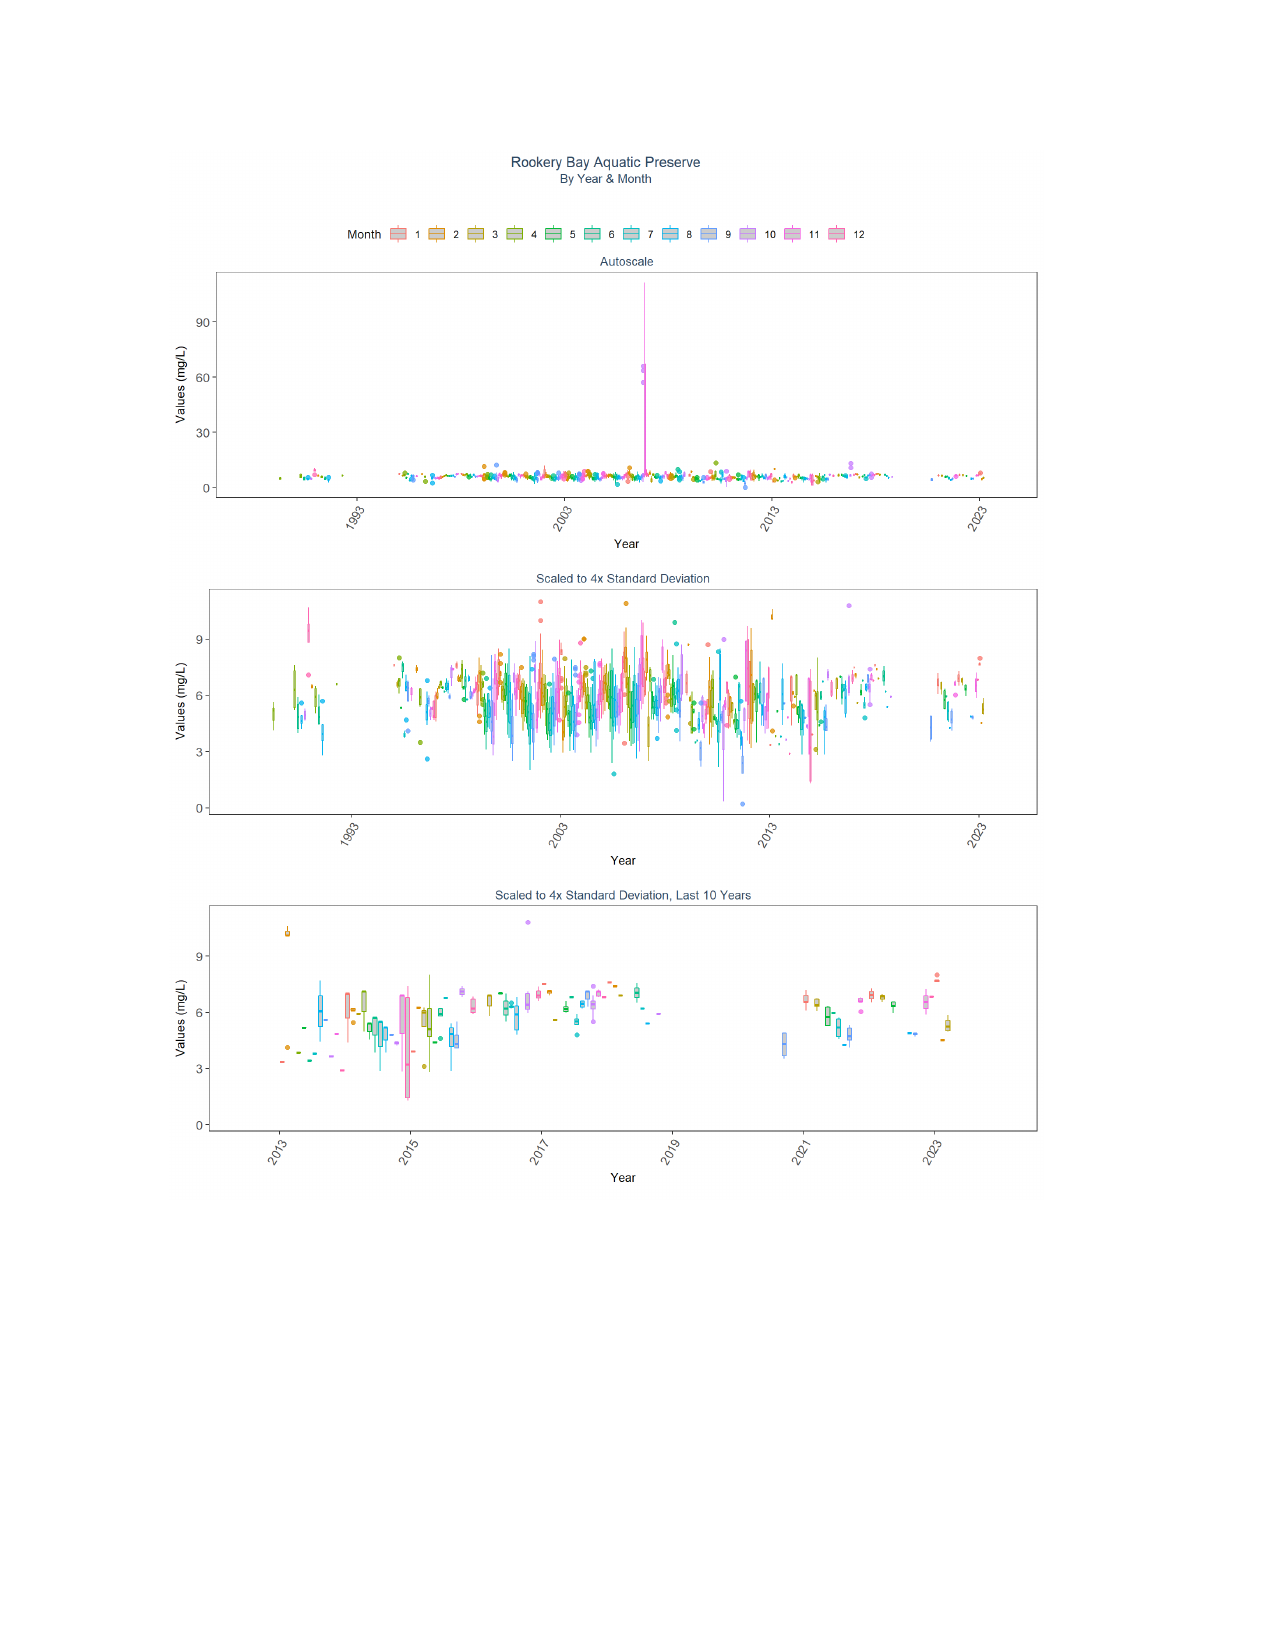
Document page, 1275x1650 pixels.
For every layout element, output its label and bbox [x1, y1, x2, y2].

picture [168, 150, 1044, 1200]
